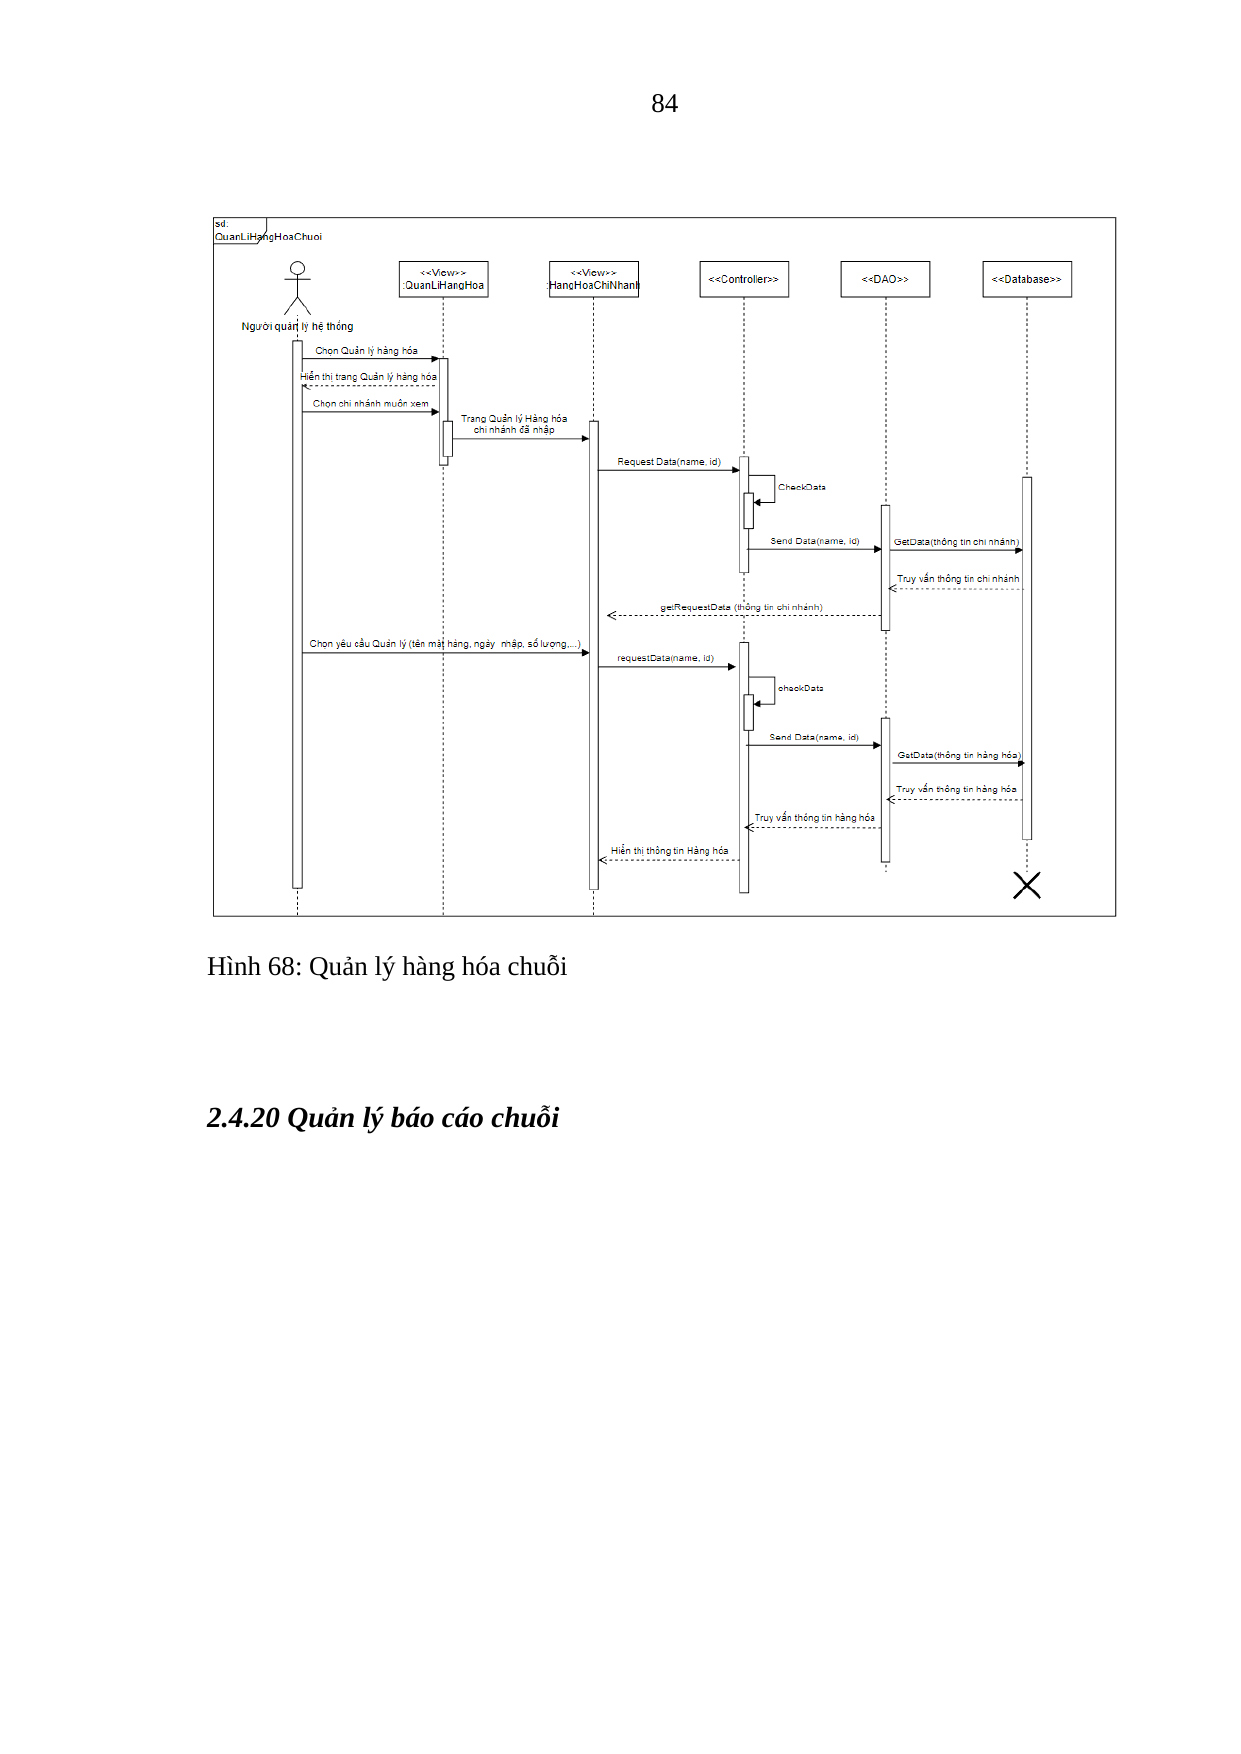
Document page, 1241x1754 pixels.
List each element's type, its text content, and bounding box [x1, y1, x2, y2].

subtitle Quản lý báo cáo chuỗi [207, 1100, 1122, 1133]
picture [206, 206, 1123, 923]
